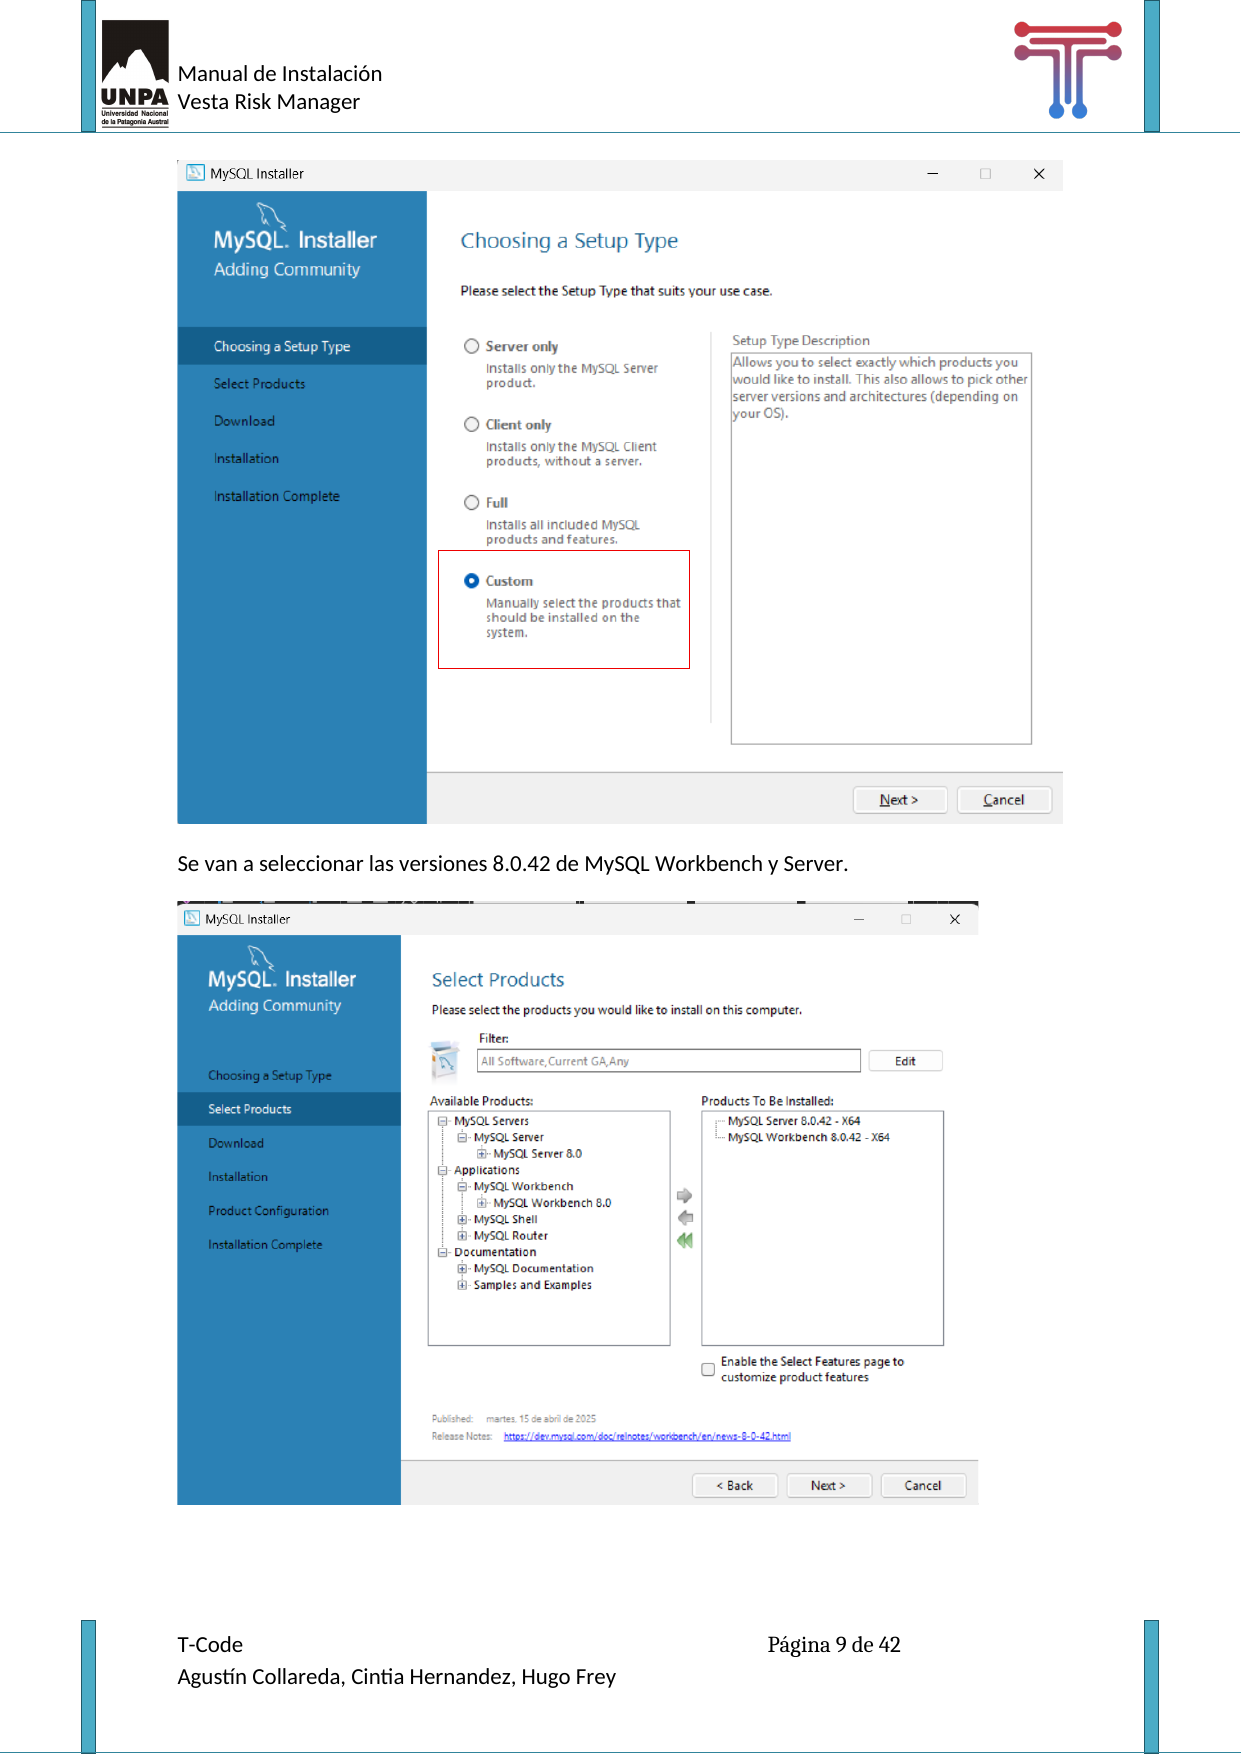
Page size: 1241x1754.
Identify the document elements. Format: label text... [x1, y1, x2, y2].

picture [177, 901, 979, 1505]
picture [177, 160, 1063, 824]
picture [100, 18, 170, 129]
picture [1013, 18, 1123, 121]
text Se van a seleccionar las versiones 8.0.42 de MySQL Workbench y Server. [177, 849, 1063, 877]
